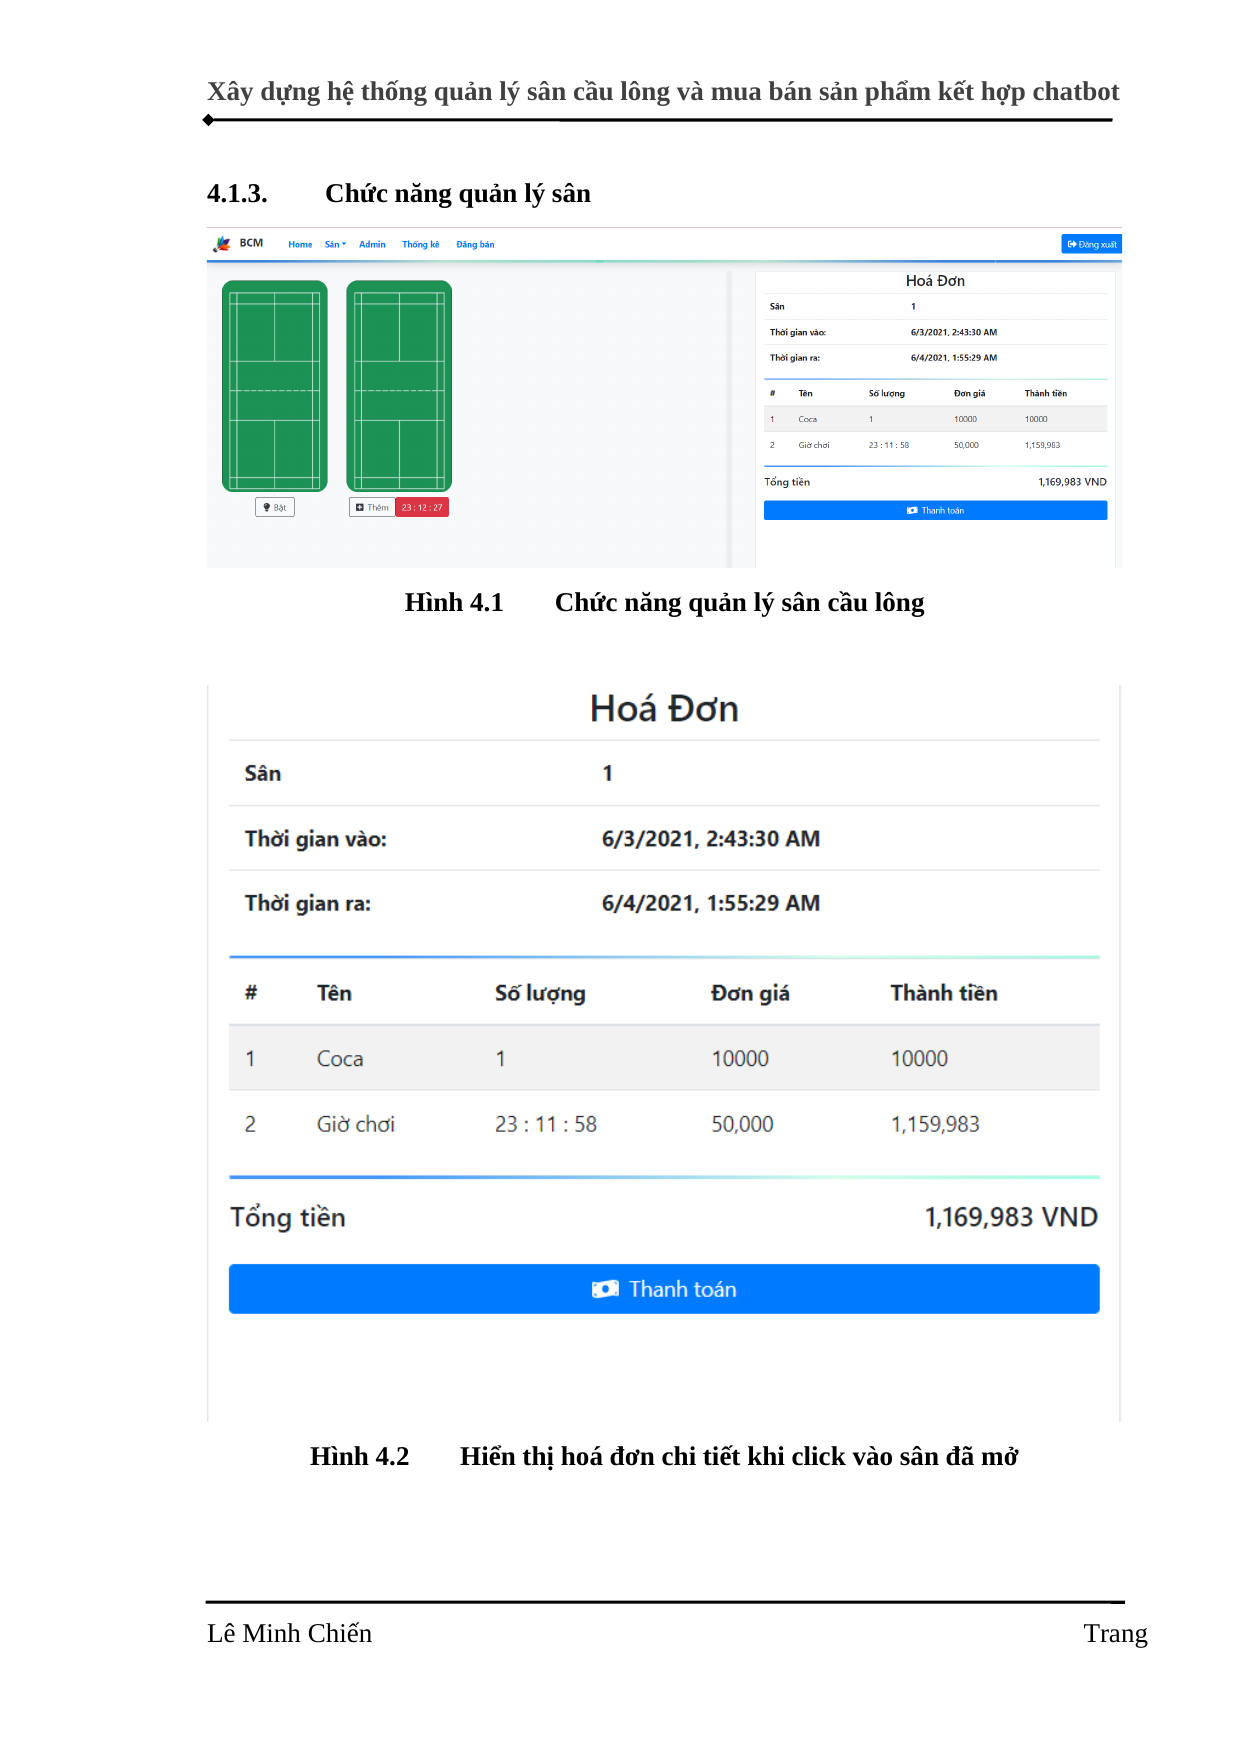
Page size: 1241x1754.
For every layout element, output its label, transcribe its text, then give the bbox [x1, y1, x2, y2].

picture [206, 227, 1123, 568]
text Chức năng quản lý sân cầu lông [207, 586, 1122, 617]
text Chức năng quản lý sân [207, 177, 1122, 208]
text Hiển thị hoá đơn chi tiết khi click vào sân đã mở [207, 1440, 1122, 1471]
picture [206, 685, 1123, 1422]
